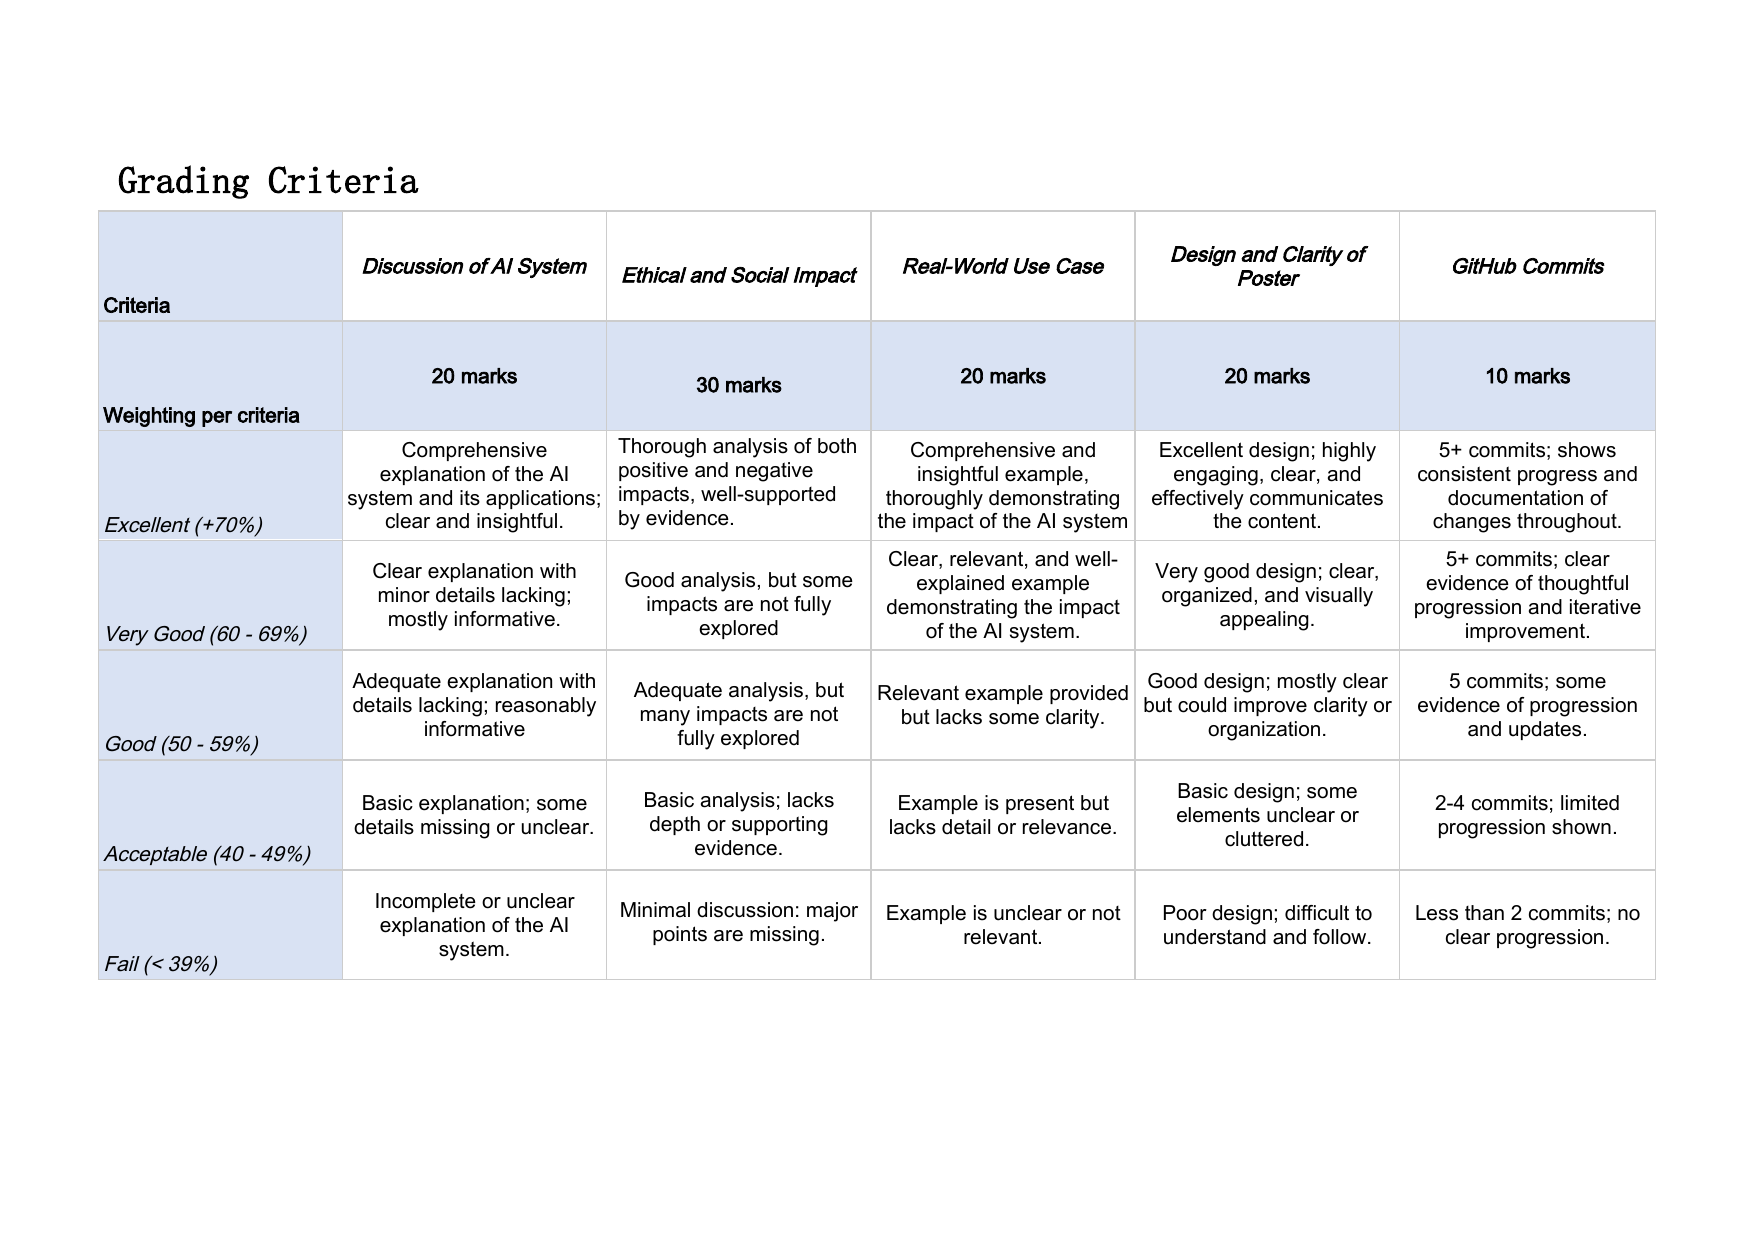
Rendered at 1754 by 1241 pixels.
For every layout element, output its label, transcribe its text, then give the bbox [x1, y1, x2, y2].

table_cell Adequate explanation with details lacking; reasonably informative [343, 651, 606, 759]
table_cell Basic explanation; some details missing or unclear. [343, 761, 606, 869]
table_cell Example is present but lacks detail or relevance. [872, 761, 1134, 869]
table_cell 30 marks [607, 322, 870, 430]
table_cell Relevant example provided but lacks some clarity. [872, 651, 1134, 759]
table_cell Minimal discussion: major points are missing. [607, 871, 870, 979]
table_header GitHub Commits [1400, 212, 1655, 320]
table_cell Comprehensive and insightful example, thoroughly demonstrating the impact of the AI system [872, 431, 1134, 539]
table_cell Incomplete or unclear explanation of the AI system. [343, 871, 606, 979]
table_cell 2-4 commits; limited progression shown. [1400, 761, 1655, 869]
table_cell Acceptable (40 - 49%) [99, 761, 342, 869]
table_cell Excellent design; highly engaging, clear, and effectively communicates the content. [1136, 431, 1399, 539]
table_cell 20 marks [1136, 322, 1399, 430]
table_cell Adequate analysis, but many impacts are not fully explored [607, 651, 870, 759]
table_header Design and Clarity of Poster [1136, 212, 1399, 320]
table_cell Good design; mostly clear but could improve clarity or organization. [1136, 651, 1399, 759]
table_cell 5+ commits; shows consistent progress and documentation of changes throughout. [1400, 431, 1655, 539]
table_cell Weighting per criteria [99, 322, 342, 430]
table_cell Poor design; difficult to understand and follow. [1136, 871, 1399, 979]
table_cell Very good design; clear, organized, and visually appealing. [1136, 541, 1399, 649]
table_cell Clear explanation with minor details lacking; mostly informative. [343, 541, 606, 649]
table_cell Fail (< 39%) [99, 871, 342, 979]
table_cell 5+ commits; clear evidence of thoughtful progression and iterative improvement. [1400, 541, 1655, 649]
table_cell Basic design; some elements unclear or cluttered. [1136, 761, 1399, 869]
table_cell Good analysis, but some impacts are not fully explored [607, 541, 870, 649]
table_cell Basic analysis; lacks depth or supporting evidence. [607, 761, 870, 869]
table_header Discussion of AI System [343, 212, 606, 320]
table_header Criteria [99, 212, 342, 320]
table_header Ethical and Social Impact [607, 212, 870, 320]
table_cell Clear, relevant, and well-explained example demonstrating the impact of the AI system. [872, 541, 1134, 649]
table_cell Excellent (+70%) [99, 431, 342, 539]
table_cell 20 marks [872, 322, 1134, 430]
table_cell Example is unclear or not relevant. [872, 871, 1134, 979]
table_cell Comprehensive explanation of the AI system and its applications; clear and insightful. [343, 431, 606, 539]
table_cell 20 marks [343, 322, 606, 430]
table_cell Good (50 - 59%) [99, 651, 342, 759]
table_header Real-World Use Case [872, 212, 1134, 320]
table_cell Less than 2 commits; no clear progression. [1400, 871, 1655, 979]
table_cell Very Good (60 - 69%) [99, 541, 342, 649]
subtitle Grading Criteria [118, 156, 1636, 198]
table_cell Thorough analysis of both positive and negative impacts, well-supported by evidence. [607, 431, 870, 539]
table_cell 10 marks [1400, 322, 1655, 430]
table_cell 5 commits; some evidence of progression and updates. [1400, 651, 1655, 759]
